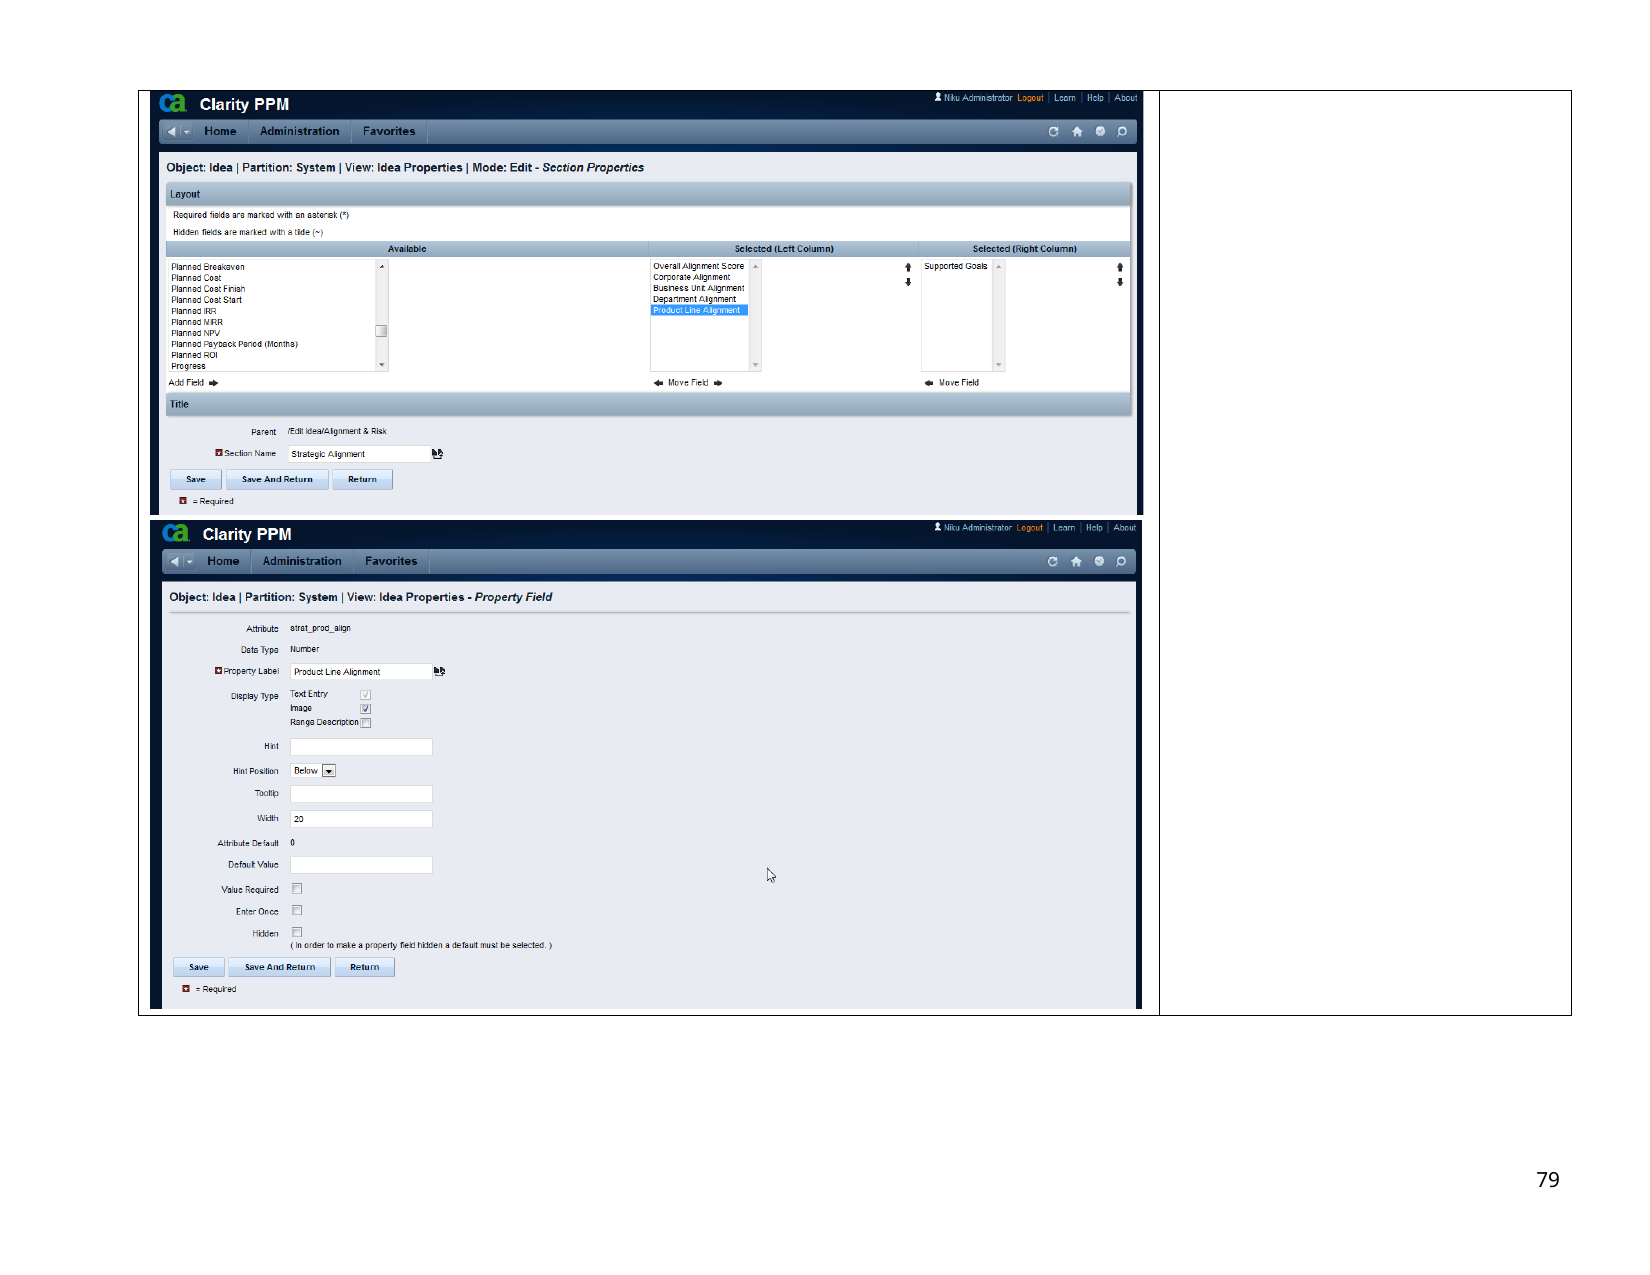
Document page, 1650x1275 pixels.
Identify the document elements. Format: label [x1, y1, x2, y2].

picture [150, 91, 1144, 515]
table_cell [139, 91, 1159, 1015]
picture [150, 520, 1142, 1009]
table_cell [1160, 91, 1571, 1015]
